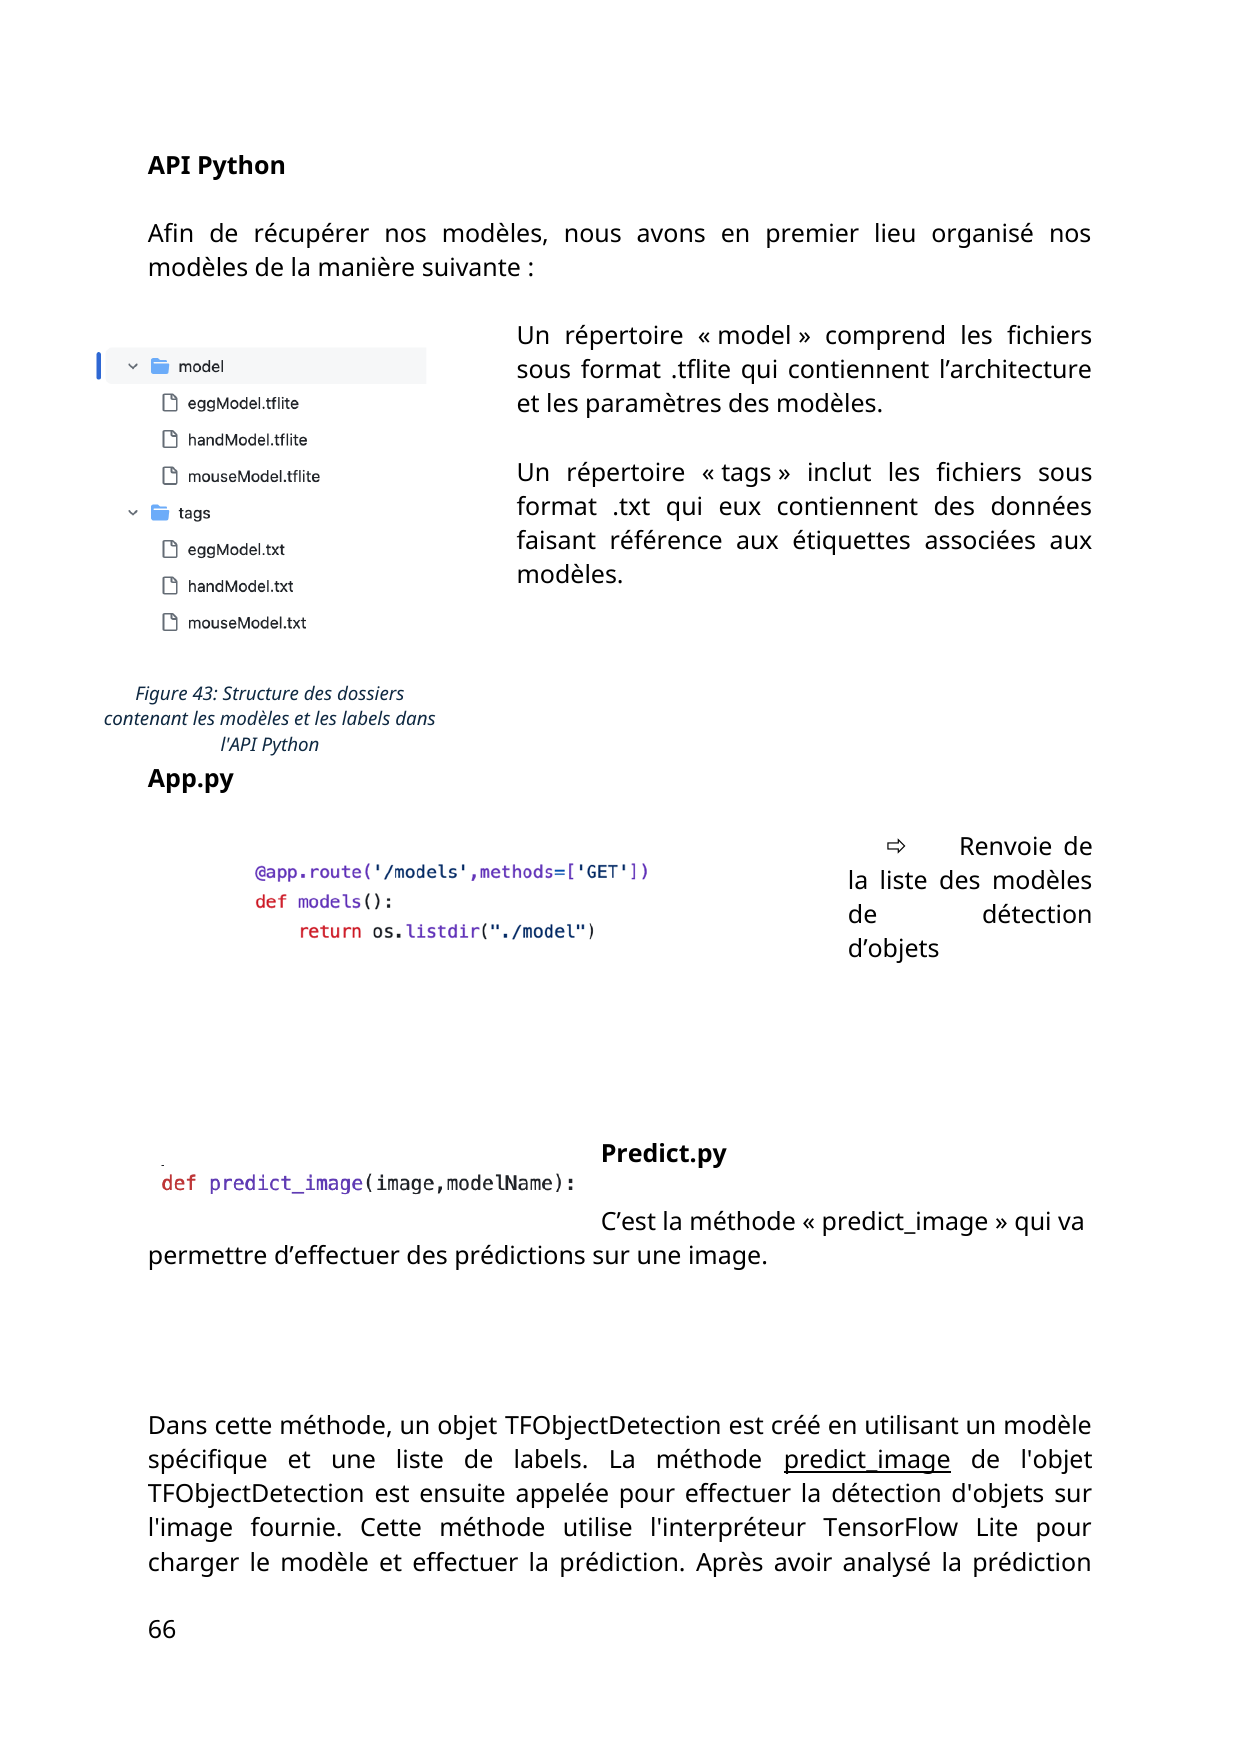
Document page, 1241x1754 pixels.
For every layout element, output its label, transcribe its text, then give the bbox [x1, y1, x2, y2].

picture [222, 847, 829, 953]
picture [95, 346, 427, 647]
text App.py [148, 761, 1093, 795]
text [148, 1408, 1093, 1578]
text Predict.py [148, 1135, 1093, 1169]
picture [148, 1165, 582, 1219]
text API Python [148, 148, 1093, 182]
text Un répertoire « model » comprend les fichiers sous format .tflite qui contiennent l’architecture et les paramètres des modèles. [516, 318, 1093, 420]
text Un répertoire « tags » inclut les fichiers sous format .txt qui eux contiennent des données faisant référence aux étiquettes associées aux modèles. [516, 454, 1093, 590]
text Afin de récupérer nos modèles, nous avons en premier lieu organisé nos modèles de la manière suivante : [148, 216, 1093, 284]
text C’est la méthode « predict_image » qui va permettre d’effectuer des prédictions sur une image. [148, 1203, 1093, 1272]
